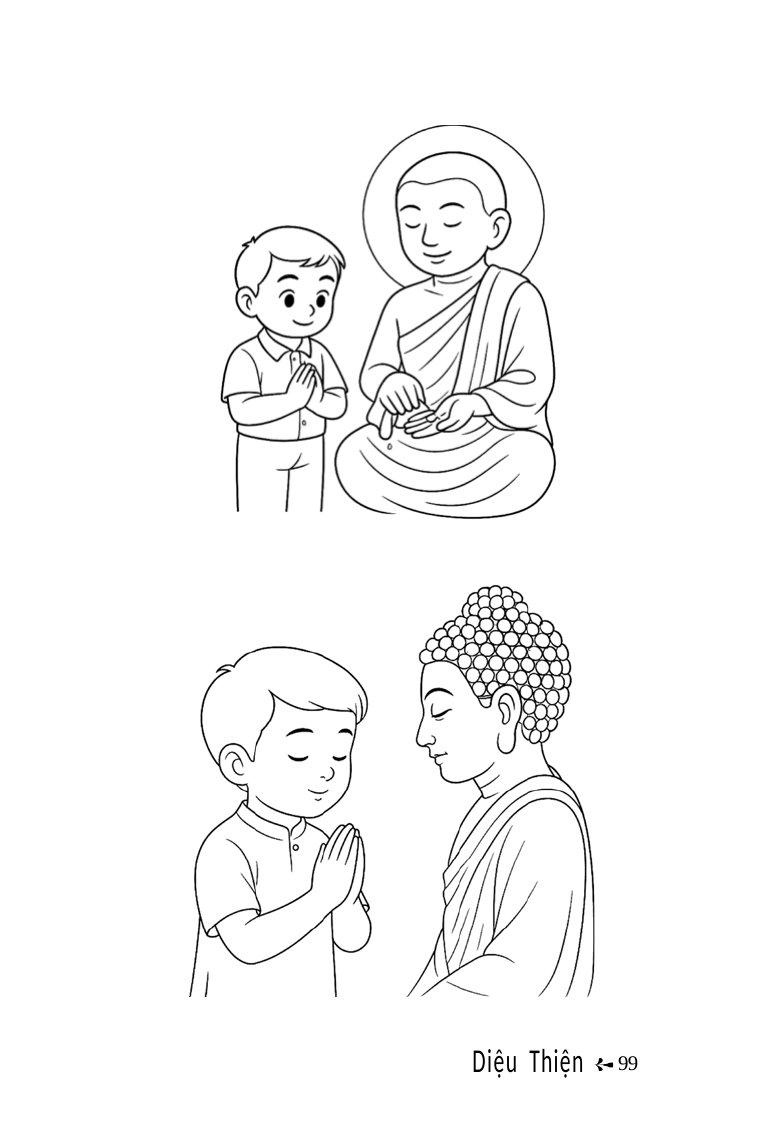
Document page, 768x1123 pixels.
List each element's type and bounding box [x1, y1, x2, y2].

picture [220, 125, 557, 520]
picture [593, 1058, 614, 1071]
picture [188, 584, 595, 997]
